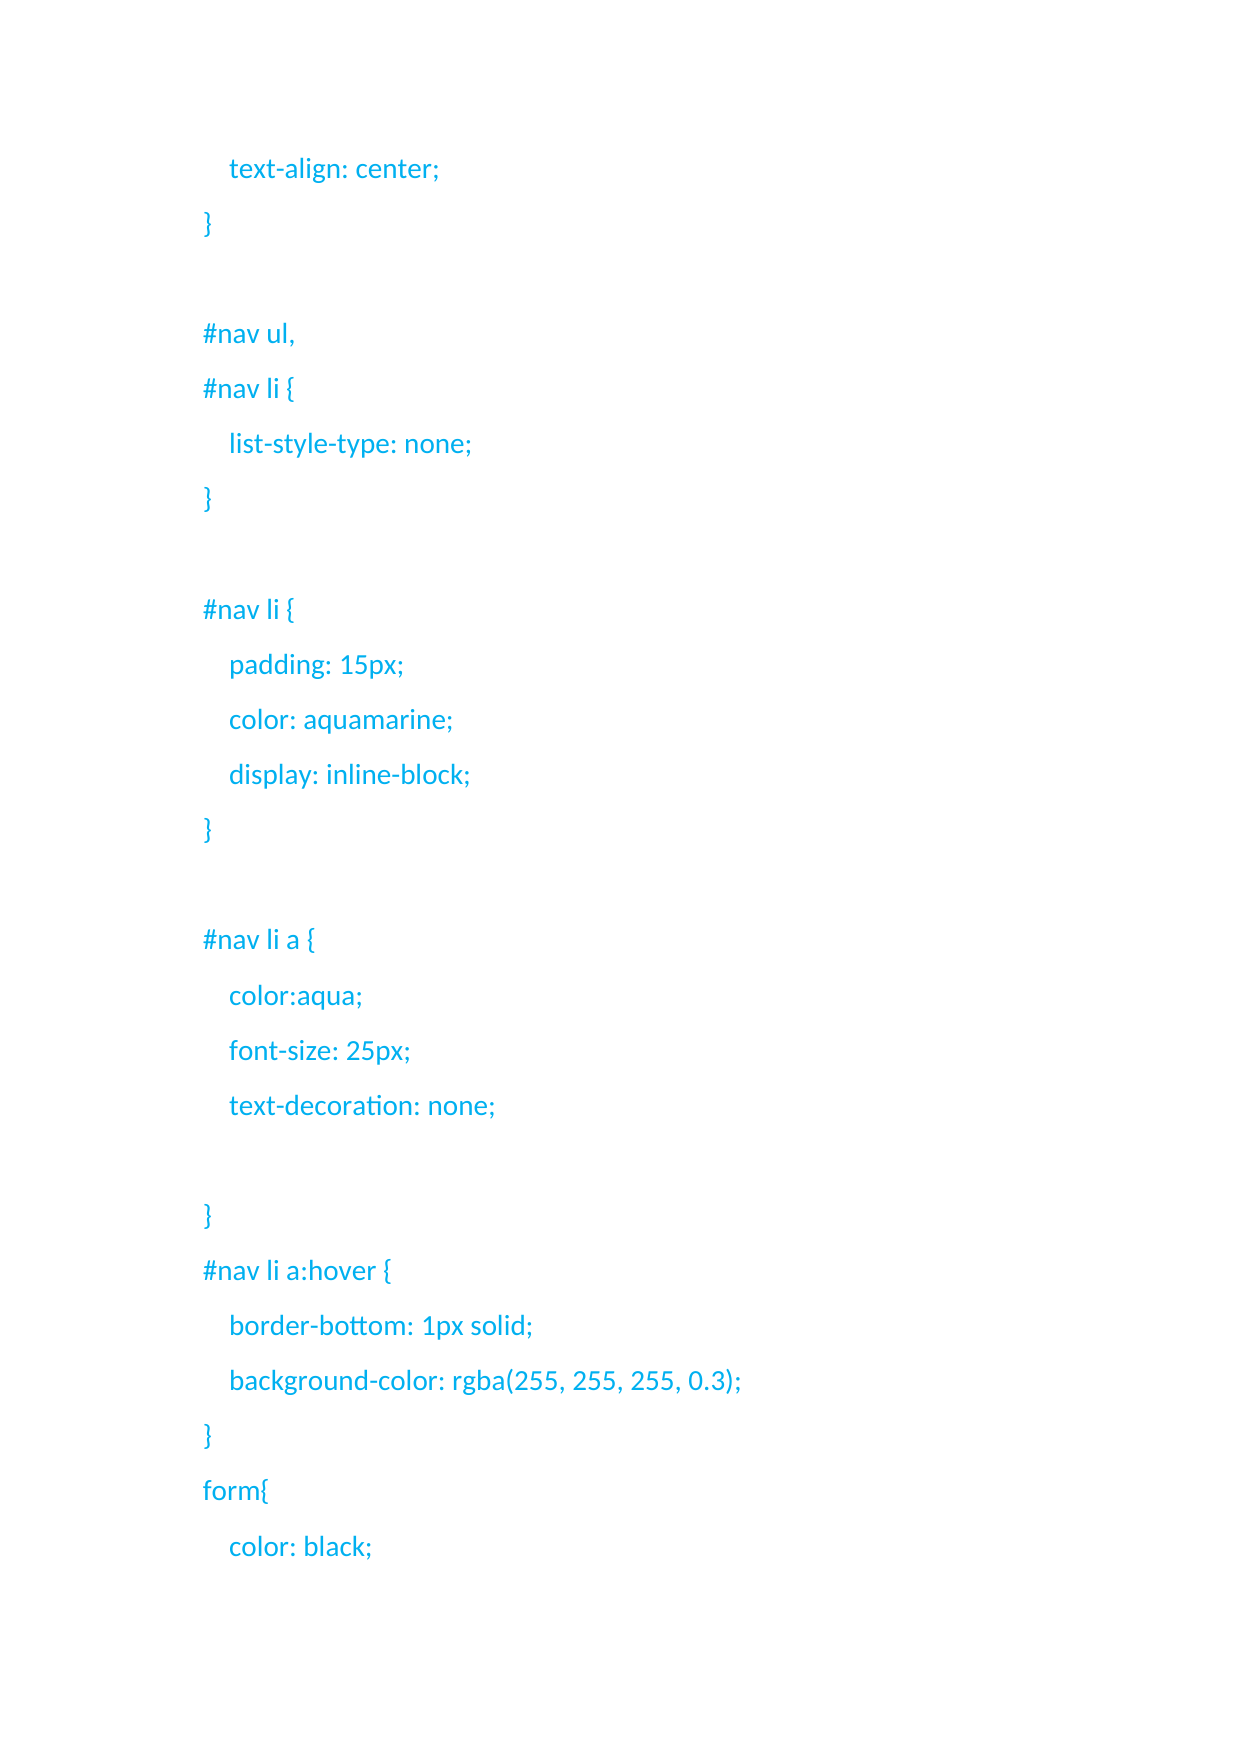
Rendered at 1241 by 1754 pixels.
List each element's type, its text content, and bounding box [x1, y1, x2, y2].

text #nav li { [150, 591, 1090, 626]
text } [150, 481, 1090, 516]
text form{ [150, 1472, 1090, 1508]
text color: aquamarine; [150, 701, 1090, 737]
text text-decoration: none; [150, 1087, 1090, 1122]
text list-style-type: none; [150, 426, 1090, 461]
text background-color: rgba(255, 255, 255, 0.3); [150, 1362, 1090, 1398]
text color: black; [150, 1528, 1090, 1563]
text } [150, 811, 1090, 847]
text #nav li a { [150, 921, 1090, 957]
text #nav ul, [150, 315, 1090, 351]
text display: inline-block; [150, 756, 1090, 792]
text #nav li { [150, 370, 1090, 406]
text padding: 15px; [150, 646, 1090, 682]
text color:aqua; [150, 977, 1090, 1012]
text #nav li a:hover { [150, 1252, 1090, 1288]
text } [150, 1417, 1090, 1453]
text } [150, 205, 1090, 241]
text border-bottom: 1px solid; [150, 1307, 1090, 1343]
text text-align: center; [150, 150, 1090, 186]
text } [150, 1197, 1090, 1233]
text font-size: 25px; [150, 1032, 1090, 1067]
